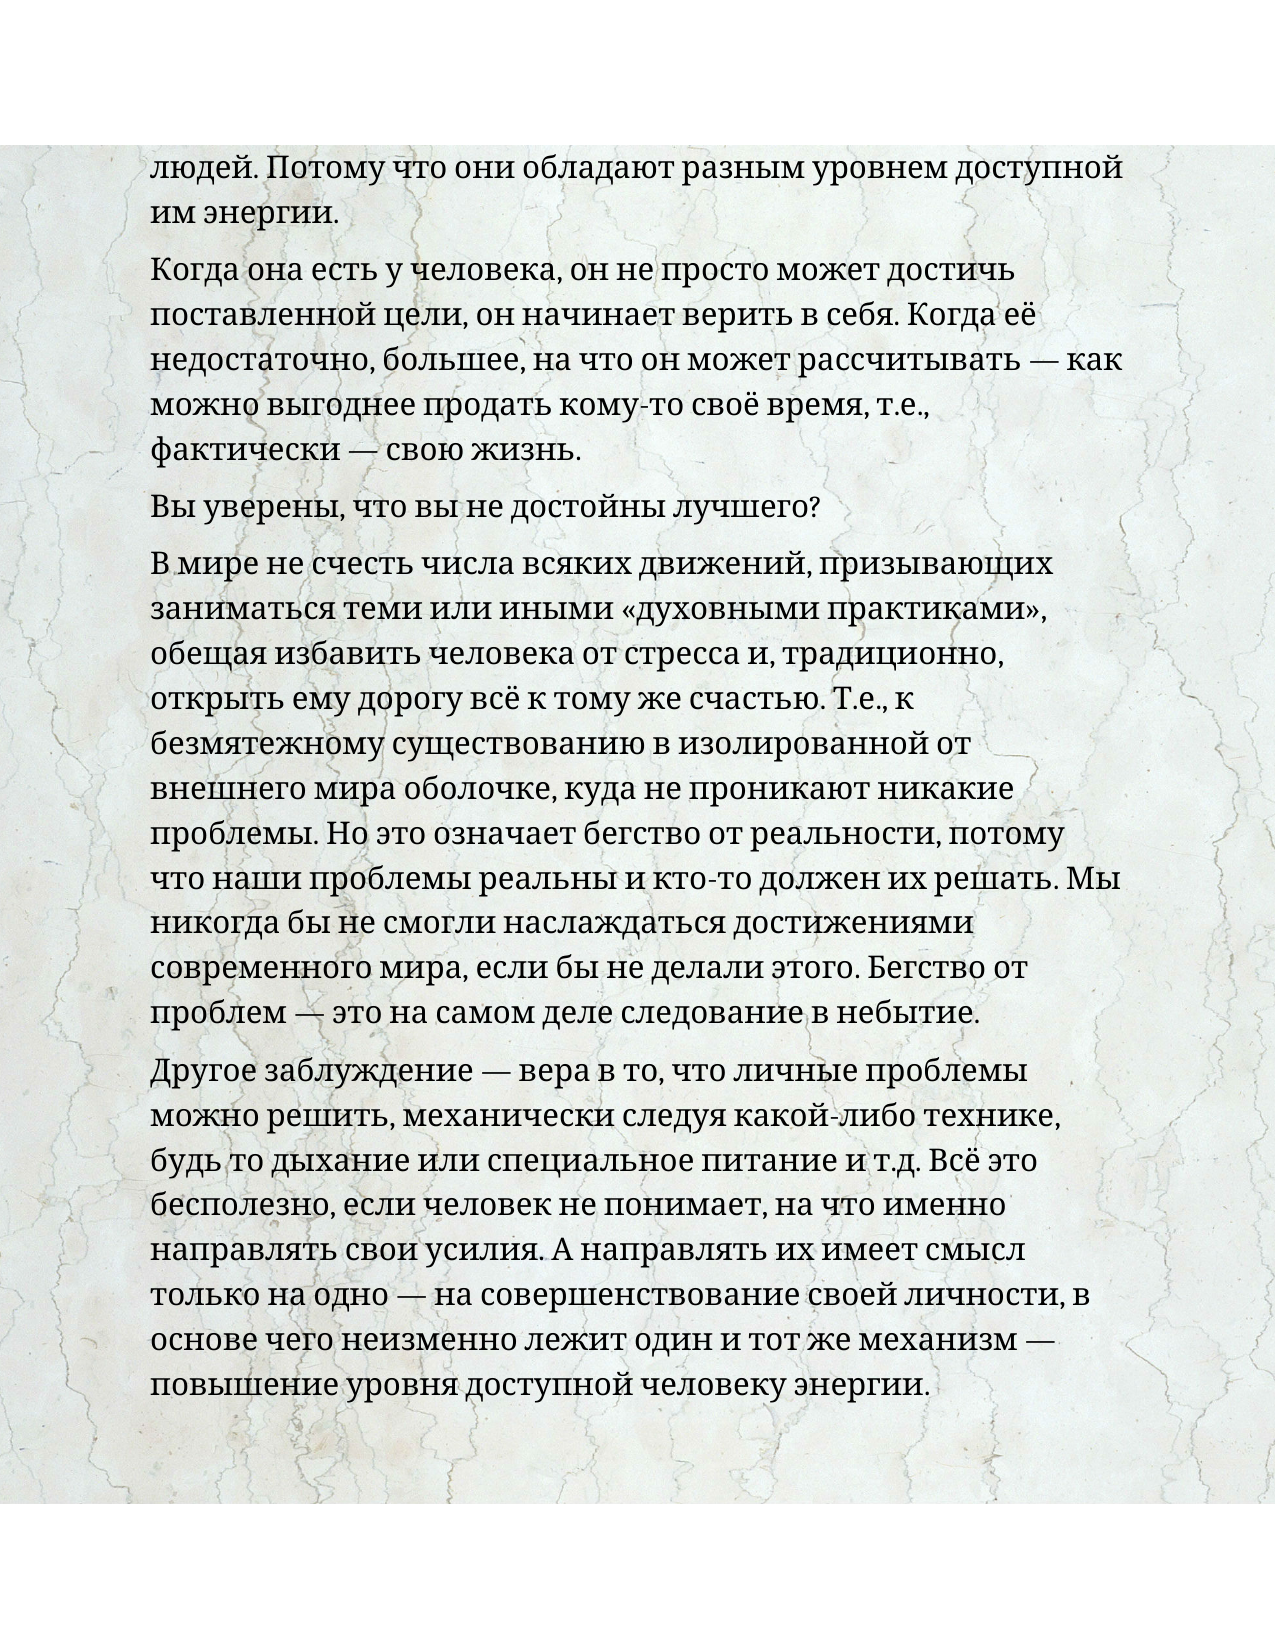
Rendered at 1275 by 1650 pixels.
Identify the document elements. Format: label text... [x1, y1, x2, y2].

text В мире не счесть числа всяких движений, призывающих заниматься теми или иными «духовными практиками», обещая избавить человека от стресса и, традиционно, открыть ему дорогу всё к тому же счастью. Т.е., к безмятежному существованию в изолированной от внешнего мира оболочке, куда не проникают никакие проблемы. Но это означает бегство от реальности, потому что наши проблемы реальны и кто-то должен их решать. Мы никогда бы не смогли наслаждаться достижениями современного мира, если бы не делали этого. Бегство от проблем — это на самом деле следование в небытие. [150, 547, 1125, 1032]
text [150, 150, 1125, 231]
picture [0, 145, 1275, 1504]
text Вы уверены, что вы не достойны лучшего? [150, 489, 1125, 525]
text Другое заблуждение — вера в то, что личные проблемы можно решить, механически следуя какой-либо технике, будь то дыхание или специальное питание и т.д. Всё это бесполезно, если человек не понимает, на что именно направлять свои усилия. А направлять их имеет смысл только на одно — на совершенствование своей личности, в основе чего неизменно лежит один и тот же механизм — повышение уровня доступной человеку энергии. [150, 1053, 1125, 1403]
text Когда она есть у человека, он не просто может достичь поставленной цели, он начинает верить в себя. Когда её недостаточно, большее, на что он может рассчитывать — как можно выгоднее продать кому-то своё время, т.е., фактически — свою жизнь. [150, 252, 1125, 468]
